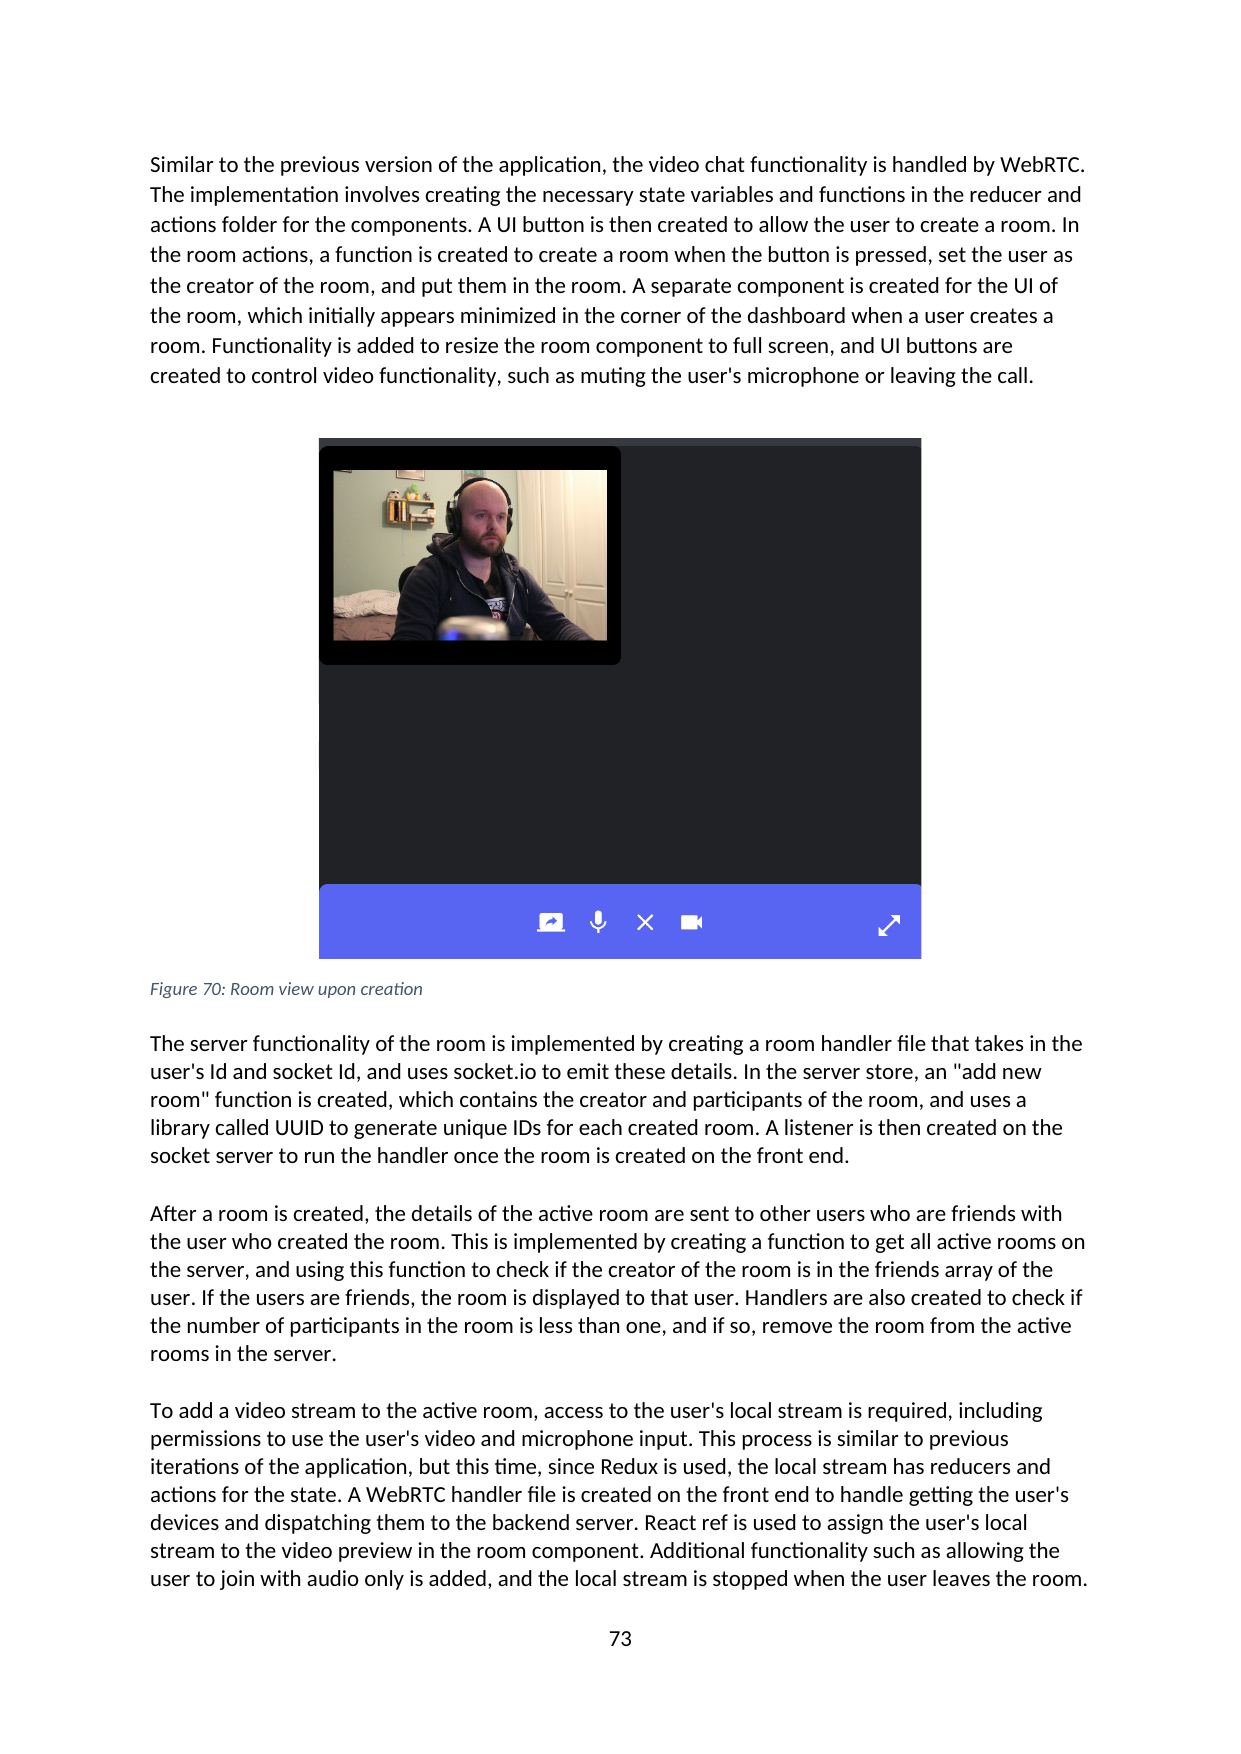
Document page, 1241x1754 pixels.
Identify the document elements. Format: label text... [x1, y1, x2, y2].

picture [318, 438, 922, 959]
text Similar to the previous version of the application, the video chat functionality is handled by WebRTC. The implementation involves creating the necessary state variables and functions in the reducer and actions folder for the components. A UI button is then created to allow the user to create a room. In the room actions, a function is created to create a room when the button is pressed, set the user as the creator of the room, and put them in the room. A separate component is created for the UI of the room, which initially appears minimized in the corner of the dashboard when a user creates a room. Functionality is added to resize the room component to full screen, and UI buttons are created to control video functionality, such as muting the user's microphone or leaving the call. [150, 150, 1090, 389]
text After a room is created, the details of the active room are sent to other users who are friends with the user who created the room. This is implemented by creating a function to get all active rooms on the server, and using this function to check if the creator of the room is in the friends array of the user. If the users are friends, the room is displayed to that user. Handlers are also created to check if the number of participants in the room is less than one, and if so, remove the room from the active rooms in the server. [150, 1199, 1090, 1367]
text To add a video stream to the active room, access to the user's local stream is required, including permissions to use the user's video and microphone input. This process is similar to previous iterations of the application, but this time, since Redux is used, the local stream has reducers and actions for the state. A WebRTC handler file is created on the front end to handle getting the user's devices and dispatching them to the backend server. React ref is used to assign the user's local stream to the video preview in the room component. Additional functionality such as allowing the user to join with audio only is added, and the local stream is stopped when the user leaves the room. [150, 1396, 1090, 1592]
text The server functionality of the room is implemented by creating a room handler file that takes in the user's Id and socket Id, and uses socket.io to emit these details. In the server store, an "add new room" function is created, which contains the creator and participants of the room, and uses a library called UUID to generate unique IDs for each created room. A listener is then created on the socket server to run the handler once the room is created on the front end. [150, 1029, 1090, 1169]
